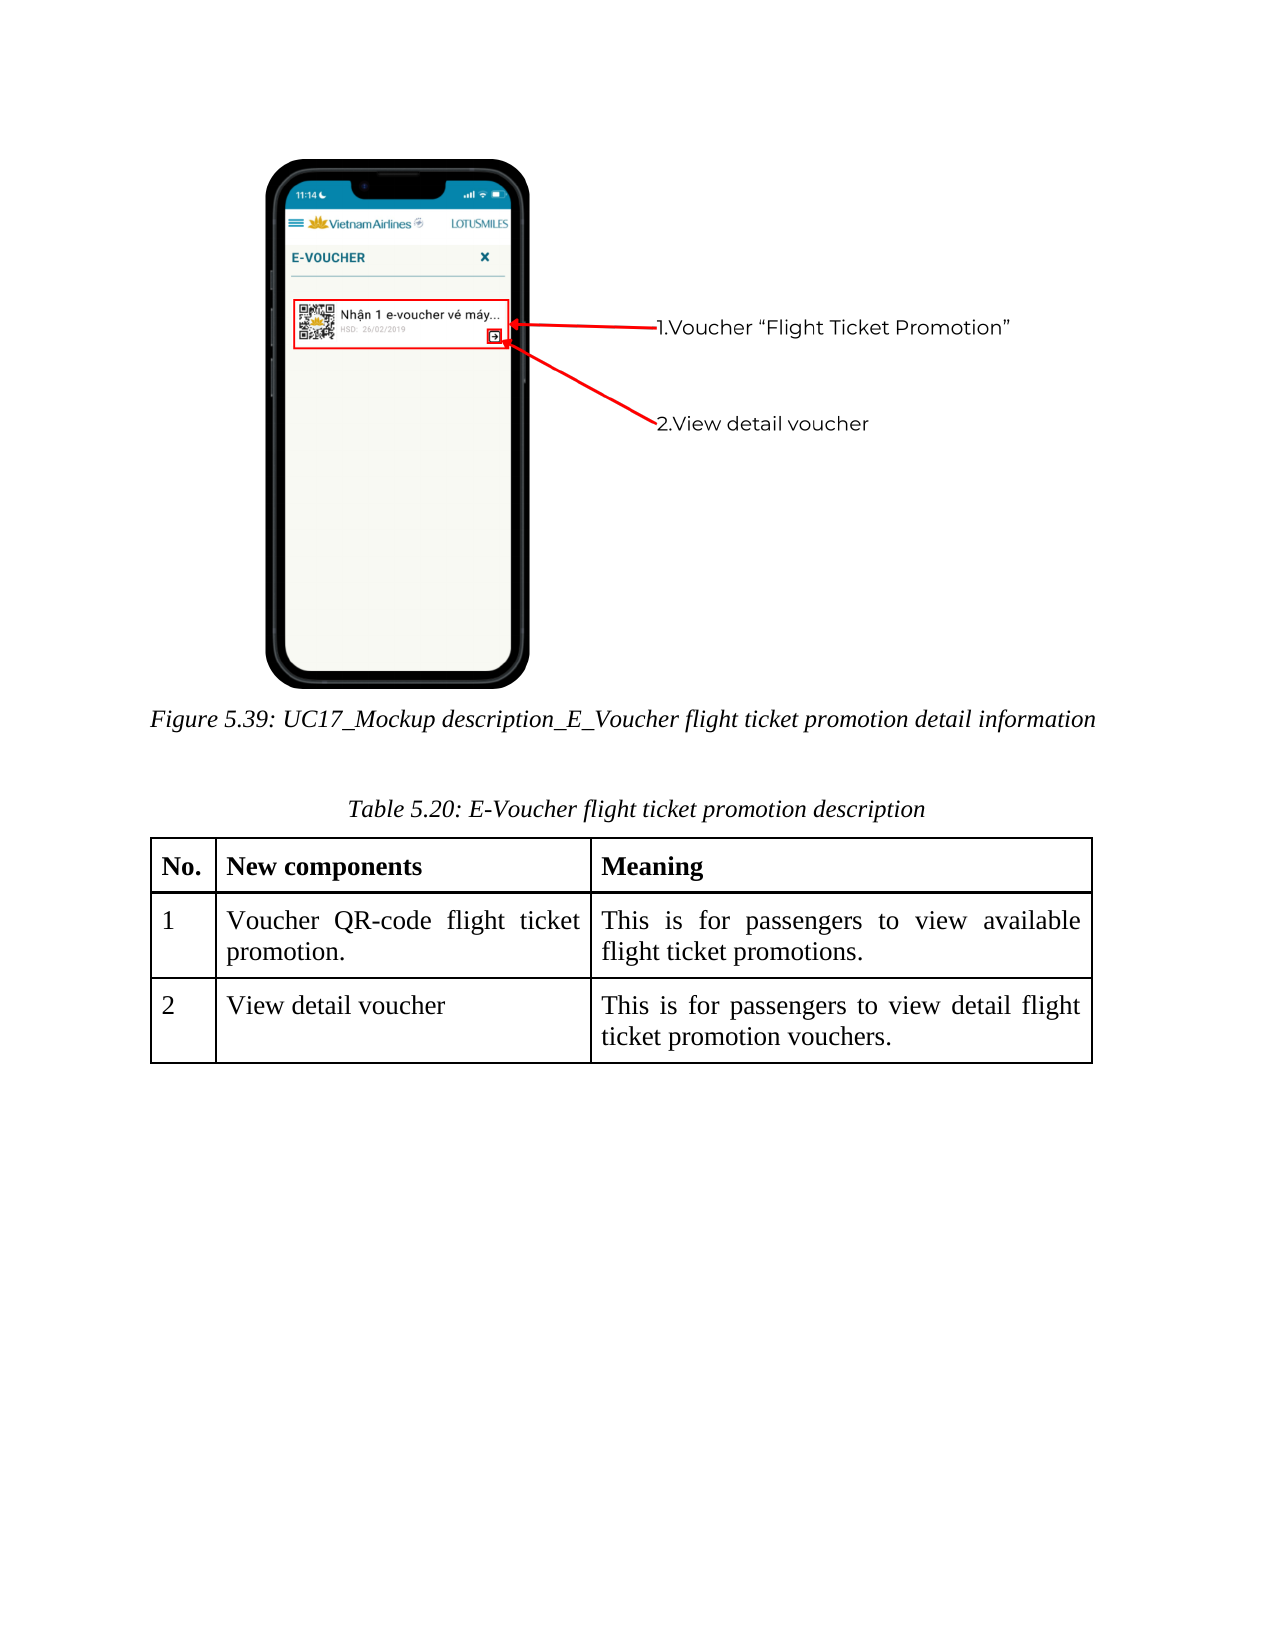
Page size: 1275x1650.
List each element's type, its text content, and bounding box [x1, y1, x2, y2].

table_cell This is for passengers to view detail flight ticket promotion vouchers. [592, 979, 1091, 1062]
table_cell This is for passengers to view available flight ticket promotions. [592, 894, 1091, 977]
table_header New components [217, 839, 590, 891]
text Figure 5.39: UC17_Mockup description_E_Voucher flight ticket promotion detail information [150, 704, 1125, 733]
table_header Meaning [592, 839, 1091, 891]
picture [255, 159, 1020, 689]
table_cell View detail voucher [217, 979, 590, 1062]
table_cell 1 [152, 894, 215, 977]
table_header No. [152, 839, 215, 891]
table_cell Voucher QR-code flight ticket promotion. [217, 894, 590, 977]
table_cell 2 [152, 979, 215, 1062]
text Table 5.20: E-Voucher flight ticket promotion description [150, 794, 1125, 823]
